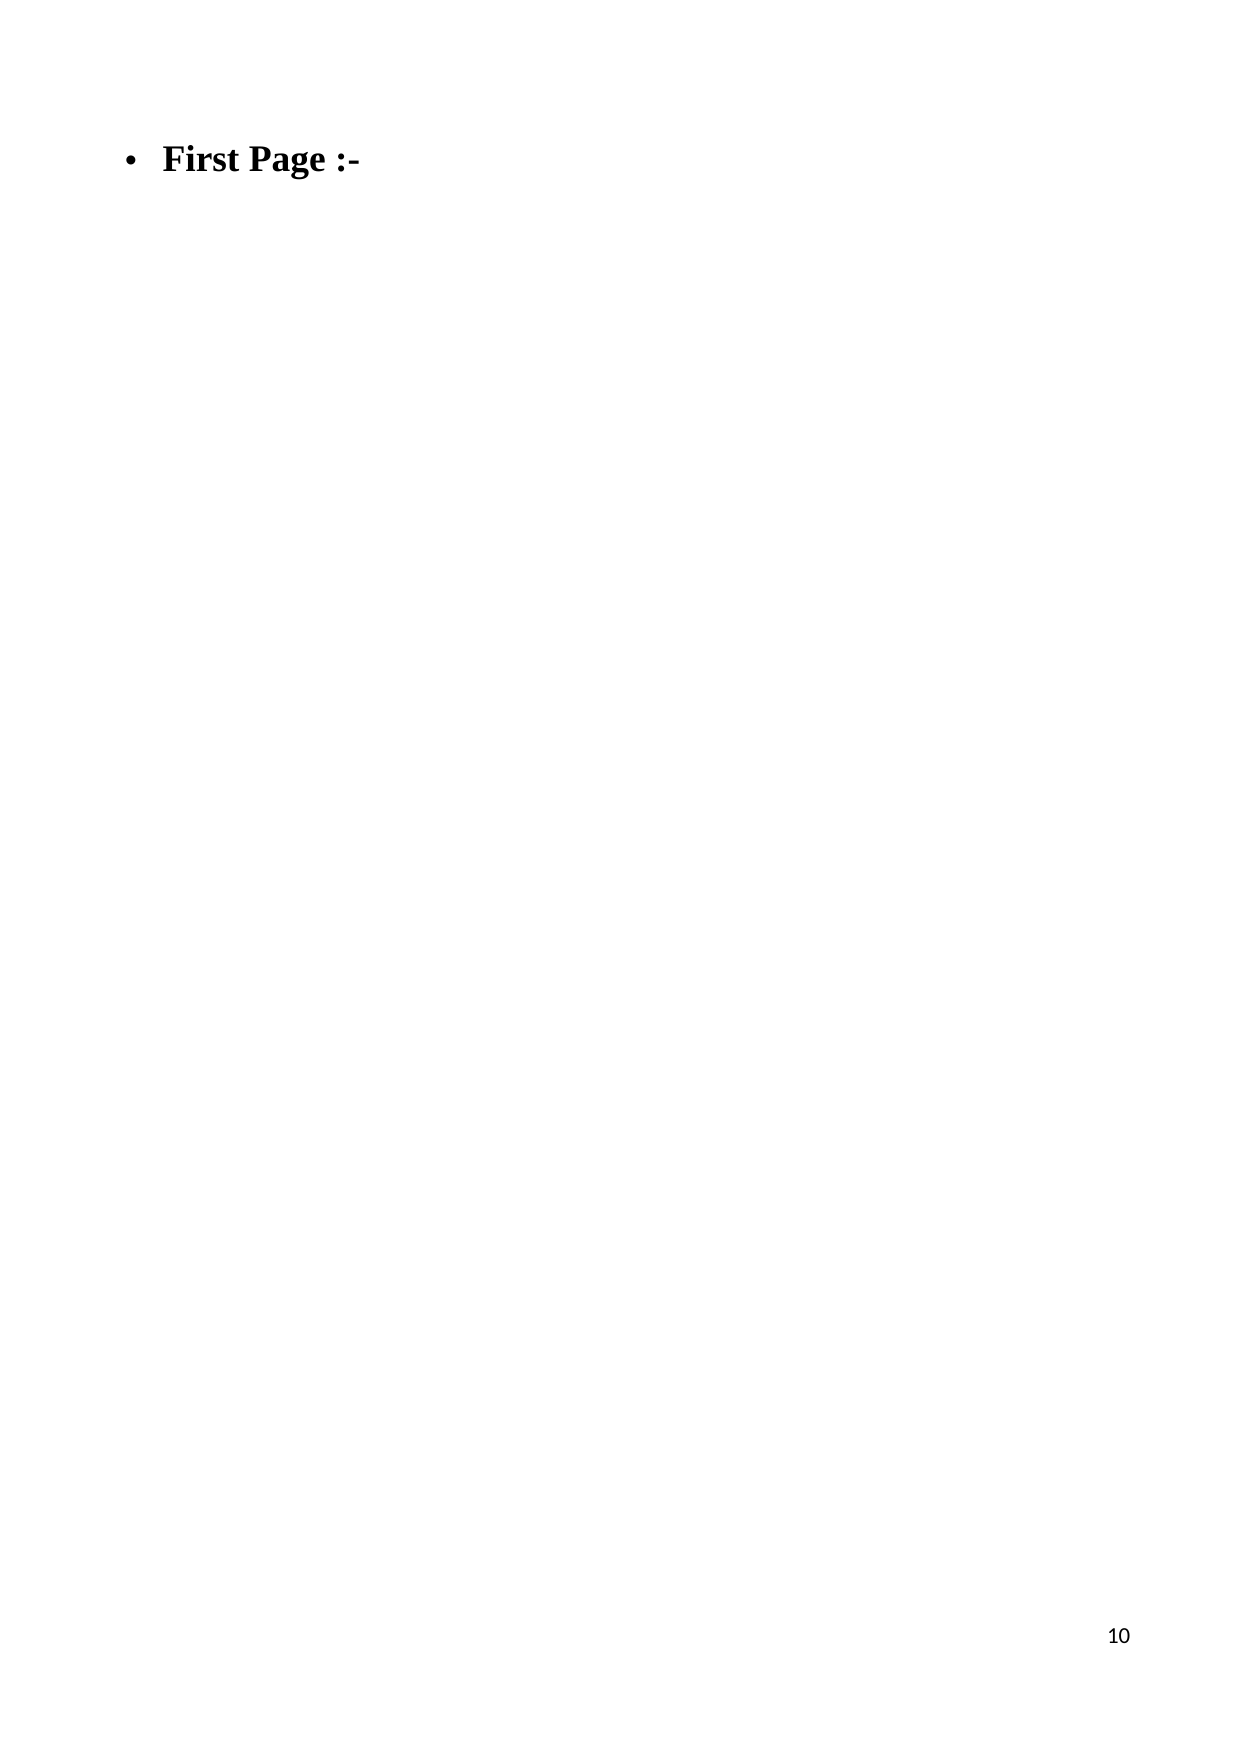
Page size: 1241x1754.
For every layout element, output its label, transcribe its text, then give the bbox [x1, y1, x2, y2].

list First Page :- [125, 137, 1132, 180]
